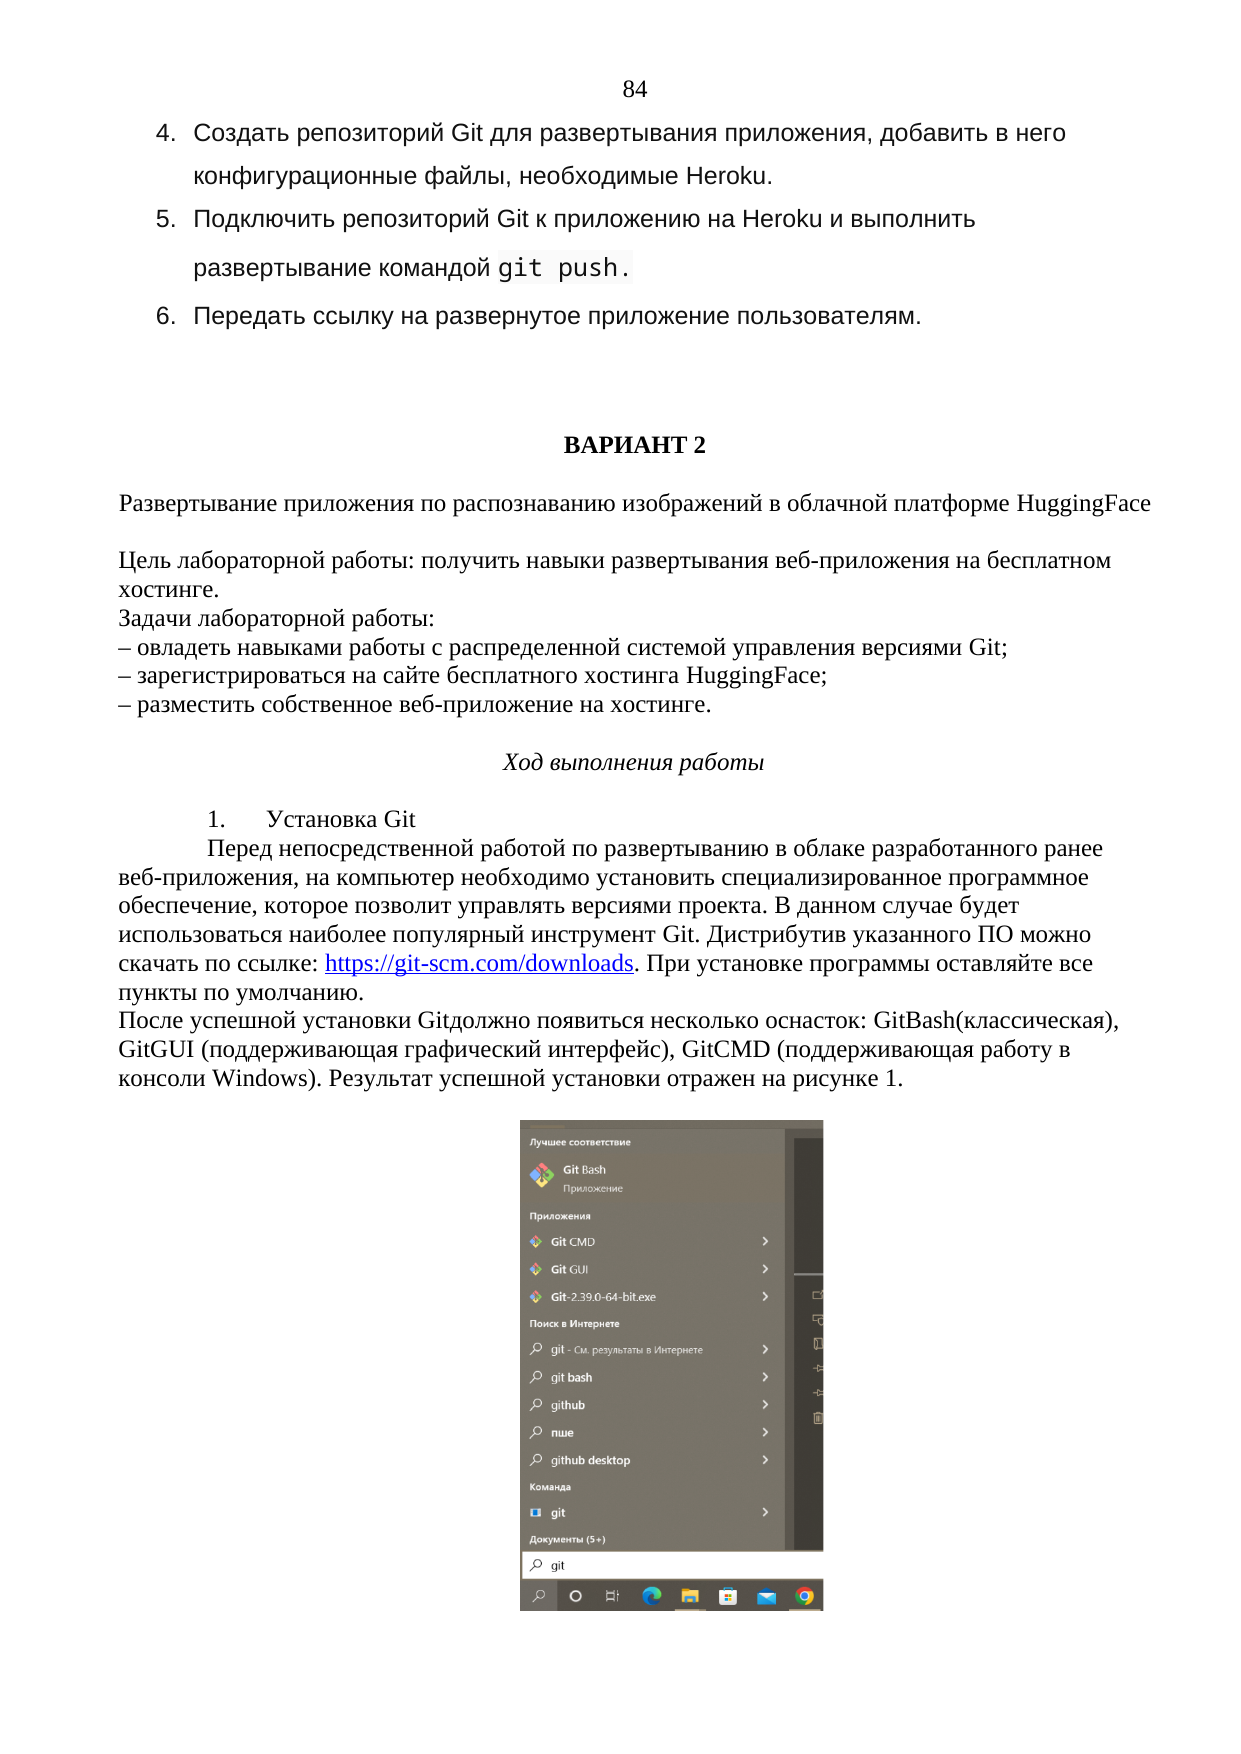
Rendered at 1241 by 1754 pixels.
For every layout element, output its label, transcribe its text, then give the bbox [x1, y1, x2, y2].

list Подключить репозиторий Git к приложению на Heroku и выполнить развертывание командой git push. [156, 204, 1152, 284]
text Перед непосредственной работой по развертыванию в облаке разработанного ранее веб-приложения, на компьютер необходимо установить специализированное программное обеспечение, которое позволит управлять версиями проекта. В данном случае будет использоваться наиболее популярный инструмент Git. Дистрибутив указанного ПО можно скачать по ссылке: https://git-scm.com/downloads. При установке программы оставляйте все пункты по умолчанию. [118, 833, 1152, 1006]
list Создать репозиторий Git для развертывания приложения, добавить в него конфигурационные файлы, необходимые Heroku. [156, 118, 1152, 190]
text Задачи лабораторной работы: [118, 603, 1152, 632]
list Установка Git [118, 804, 1152, 833]
picture [520, 1120, 824, 1611]
text Цель лабораторной работы: получить навыки развертывания веб-приложения на бесплатном хостинге. [118, 546, 1152, 603]
list Передать ссылку на развернутое приложение пользователям. [156, 301, 1152, 330]
text – зарегистрироваться на сайте бесплатного хостинга HuggingFace; [118, 661, 1152, 689]
text – разместить собственное веб-приложение на хостинге. [118, 689, 1152, 718]
text После успешной установки Gitдолжно появиться несколько оснасток: GitBash(классическая), GitGUI (поддерживающая графический интерфейс), GitCMD (поддерживающая работу в консоли Windows). Результат успешной установки отражен на рисунке 1. [118, 1006, 1152, 1092]
text Развертывание приложения по распознаванию изображений в облачной платформе HuggingFace [118, 488, 1152, 517]
text Ход выполнения работы [118, 747, 1152, 776]
text – овладеть навыками работы с распределенной системой управления версиями Git; [118, 632, 1152, 661]
text ВАРИАНТ 2 [118, 431, 1152, 459]
